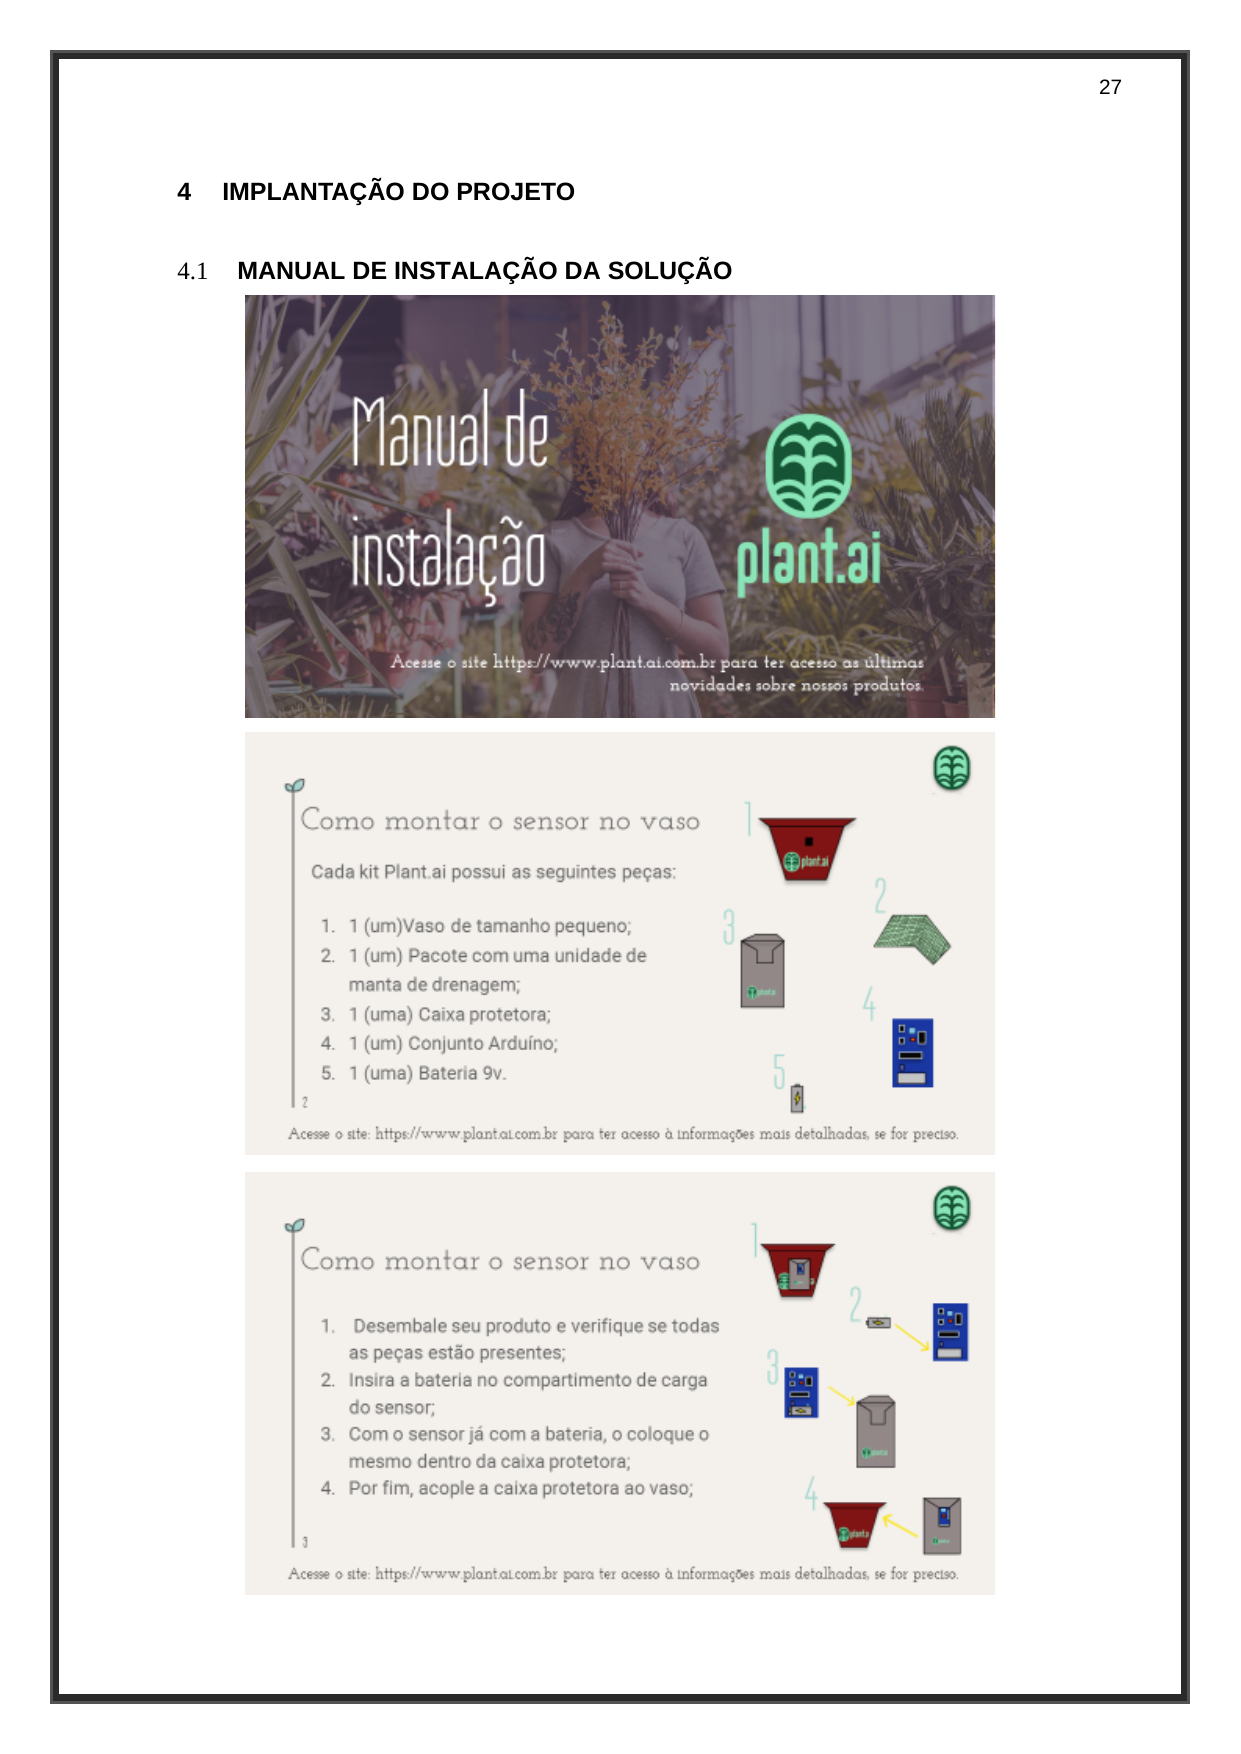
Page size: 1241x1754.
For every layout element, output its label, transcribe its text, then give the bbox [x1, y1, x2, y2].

picture [245, 732, 996, 1155]
subtitle implantação do projeto [177, 177, 1122, 206]
picture [245, 295, 996, 718]
subtitle Manual de Instalação da solução [177, 256, 1122, 285]
picture [245, 1172, 996, 1595]
